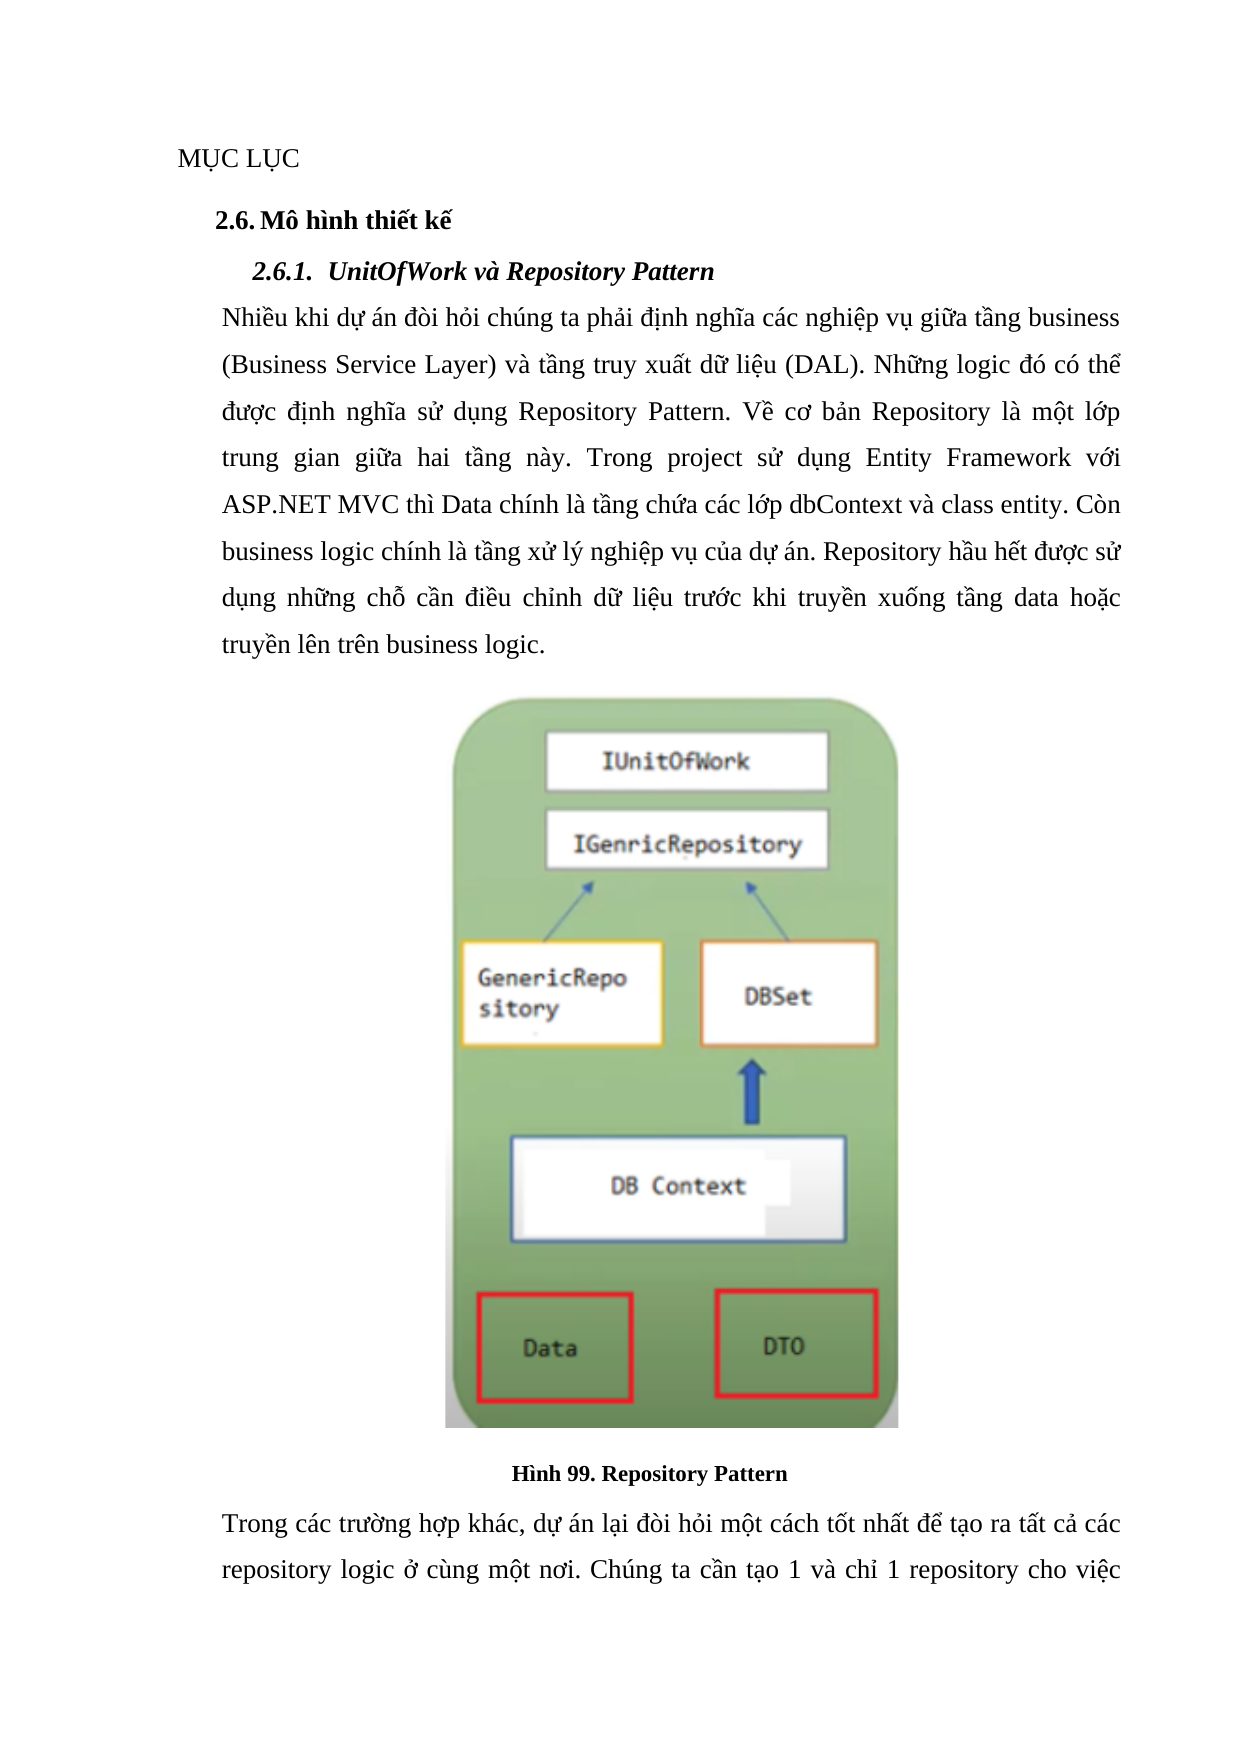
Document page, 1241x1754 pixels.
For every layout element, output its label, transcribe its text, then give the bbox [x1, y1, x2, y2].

subtitle UnitOfWork và Repository Pattern [252, 255, 1122, 286]
subtitle Mô hình thiết kế [215, 204, 1122, 235]
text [222, 1507, 1122, 1585]
picture [445, 691, 899, 1428]
text Nhiều khi dự án đòi hỏi chúng ta phải định nghĩa các nghiệp vụ giữa tầng business (Business Service Layer) và tầng truy xuất dữ liệu (DAL). Những logic đó có thể được định nghĩa sử dụng Repository Pattern. Về cơ bản Repository là một lớp trung gian giữa hai tầng này. Trong project sử dụng Entity Framework với ASP.NET MVC thì Data chính là tầng chứa các lớp dbContext và class entity. Còn business logic chính là tầng xử lý nghiệp vụ của dự án. Repository hầu hết được sử dụng những chỗ cần điều chỉnh dữ liệu trước khi truyền xuống tầng data hoặc truyền lên trên business logic. [222, 302, 1122, 659]
